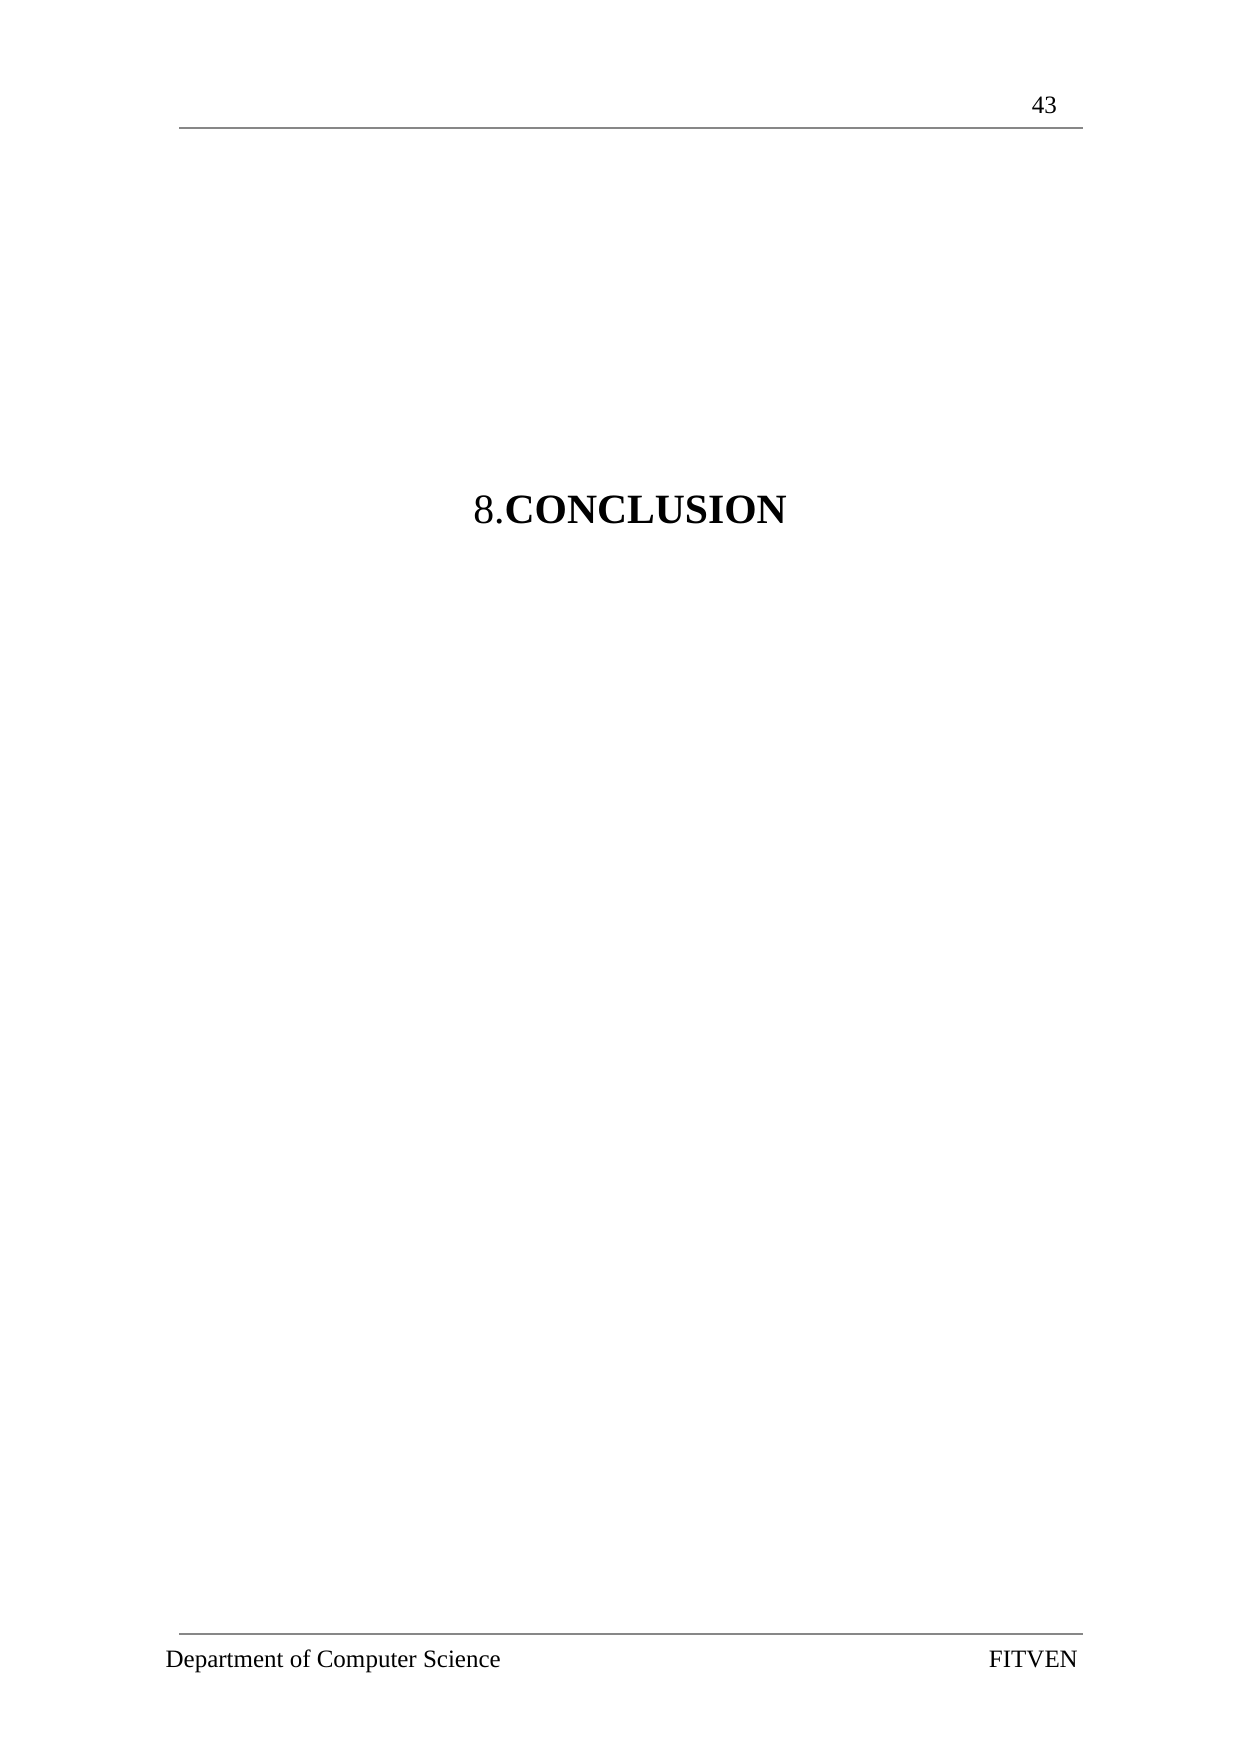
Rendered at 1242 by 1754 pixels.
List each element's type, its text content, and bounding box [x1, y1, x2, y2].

text 8.CONCLUSION [161, 485, 1228, 533]
